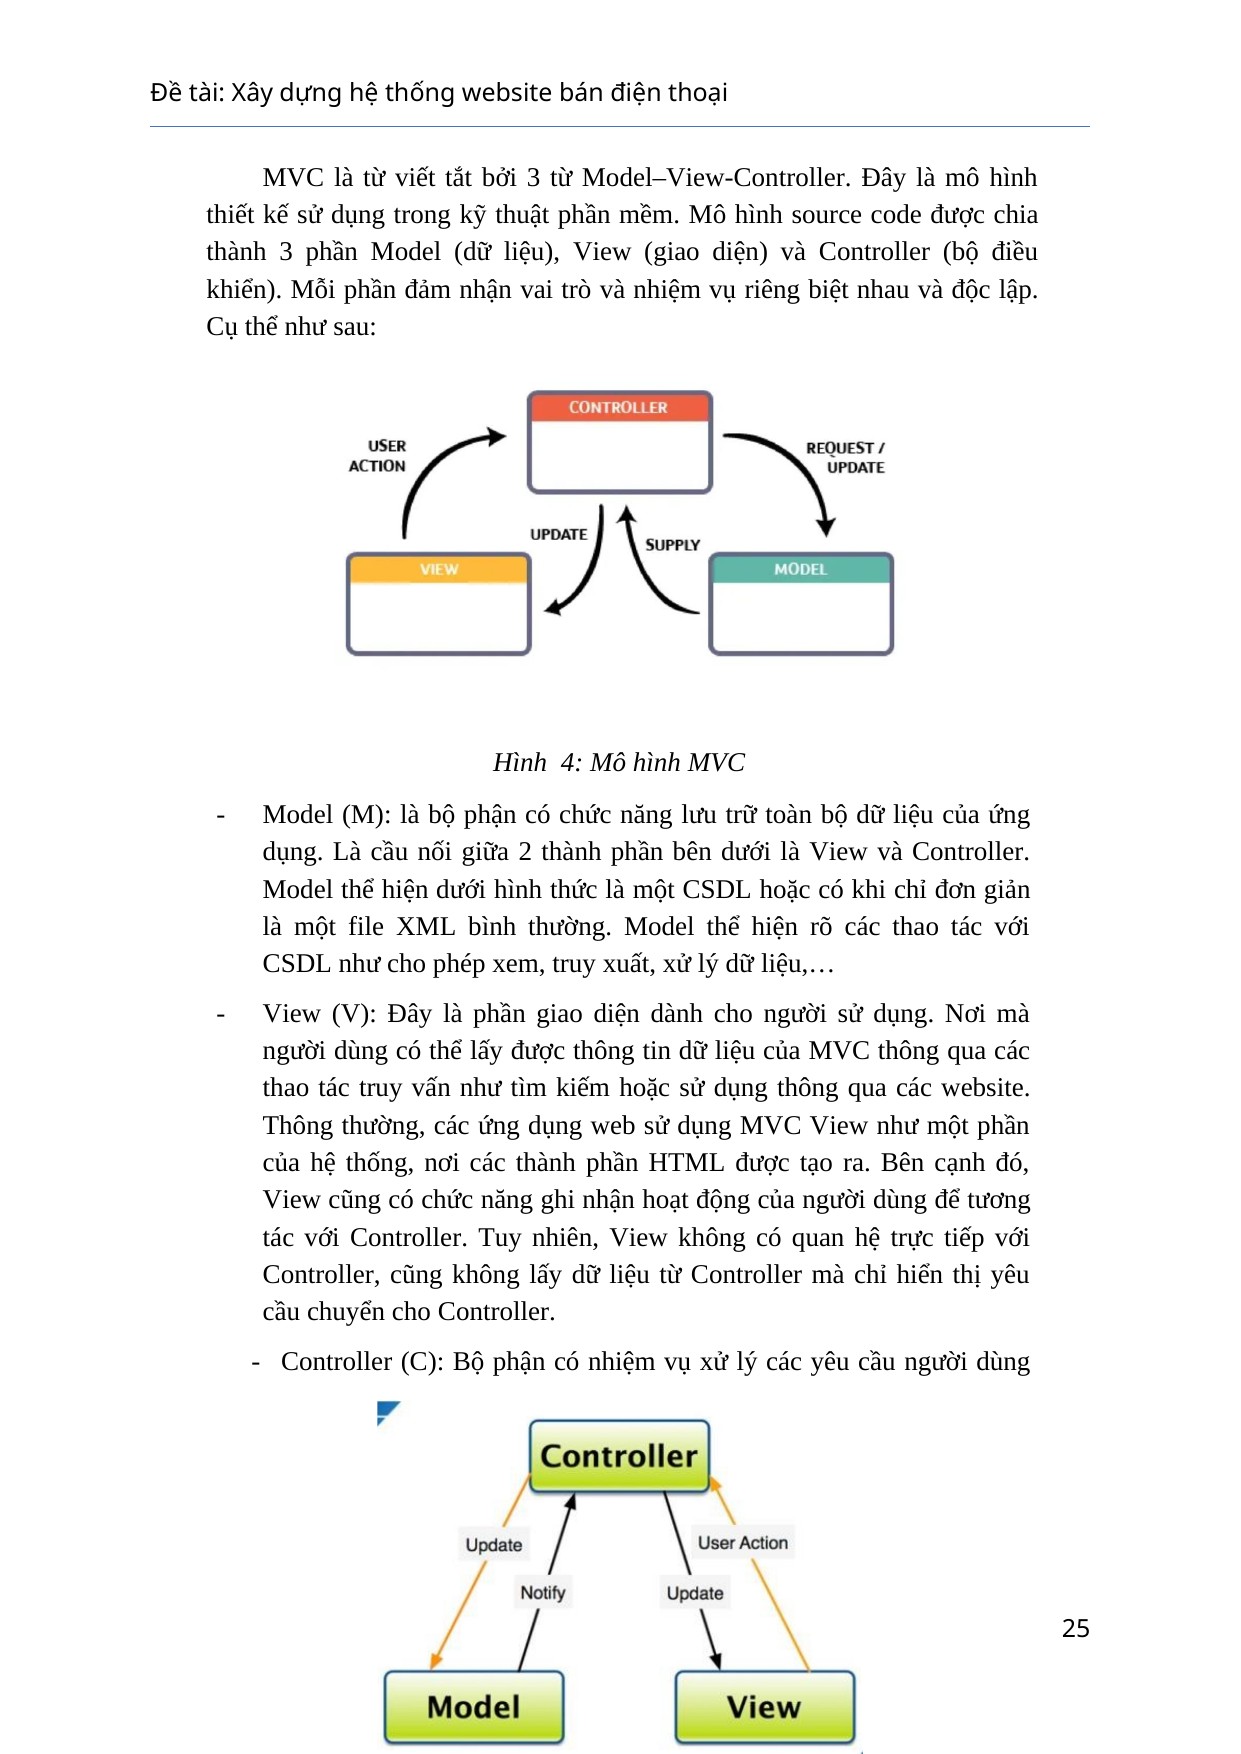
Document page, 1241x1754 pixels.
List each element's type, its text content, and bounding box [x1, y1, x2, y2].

picture [377, 1400, 863, 1754]
list Model (M): là bộ phận có chức năng lưu trữ toàn bộ dữ liệu của ứng dụng. Là cầu nối giữa 2 thành phần bên dưới là View và Controller. Model thể hiện dưới hình thức là một CSDL hoặc có khi chỉ đơn giản là một file XML bình thường. Model thể hiện rõ các thao tác với CSDL như cho phép xem, truy xuất, xử lý dữ liệu,… [216, 798, 1031, 978]
text MVC là từ viết tắt bởi 3 từ Model–View-Controller. Đây là mô hình thiết kế sử dụng trong kỹ thuật phần mềm. Mô hình source code được chia thành 3 phần Model (dữ liệu), View (giao diện) và Controller (bộ điều khiển). Mỗi phần đảm nhận vai trò và nhiệm vụ riêng biệt nhau và độc lập. Cụ thể như sau: [206, 161, 1039, 341]
list View (V): Đây là phần giao diện dành cho người sử dụng. Nơi mà người dùng có thể lấy được thông tin dữ liệu của MVC thông qua các thao tác truy vấn như tìm kiếm hoặc sử dụng thông qua các website. Thông thường, các ứng dụng web sử dụng MVC View như một phần của hệ thống, nơi các thành phần HTML được tạo ra. Bên cạnh đó, View cũng có chức năng ghi nhận hoạt động của người dùng để tương tác với Controller. Tuy nhiên, View không có quan hệ trực tiếp với Controller, cũng không lấy dữ liệu từ Controller mà chỉ hiển thị yêu cầu chuyển cho Controller. [216, 997, 1032, 1326]
picture [334, 382, 906, 670]
text Hình 4: Mô hình MVC [150, 746, 1090, 777]
